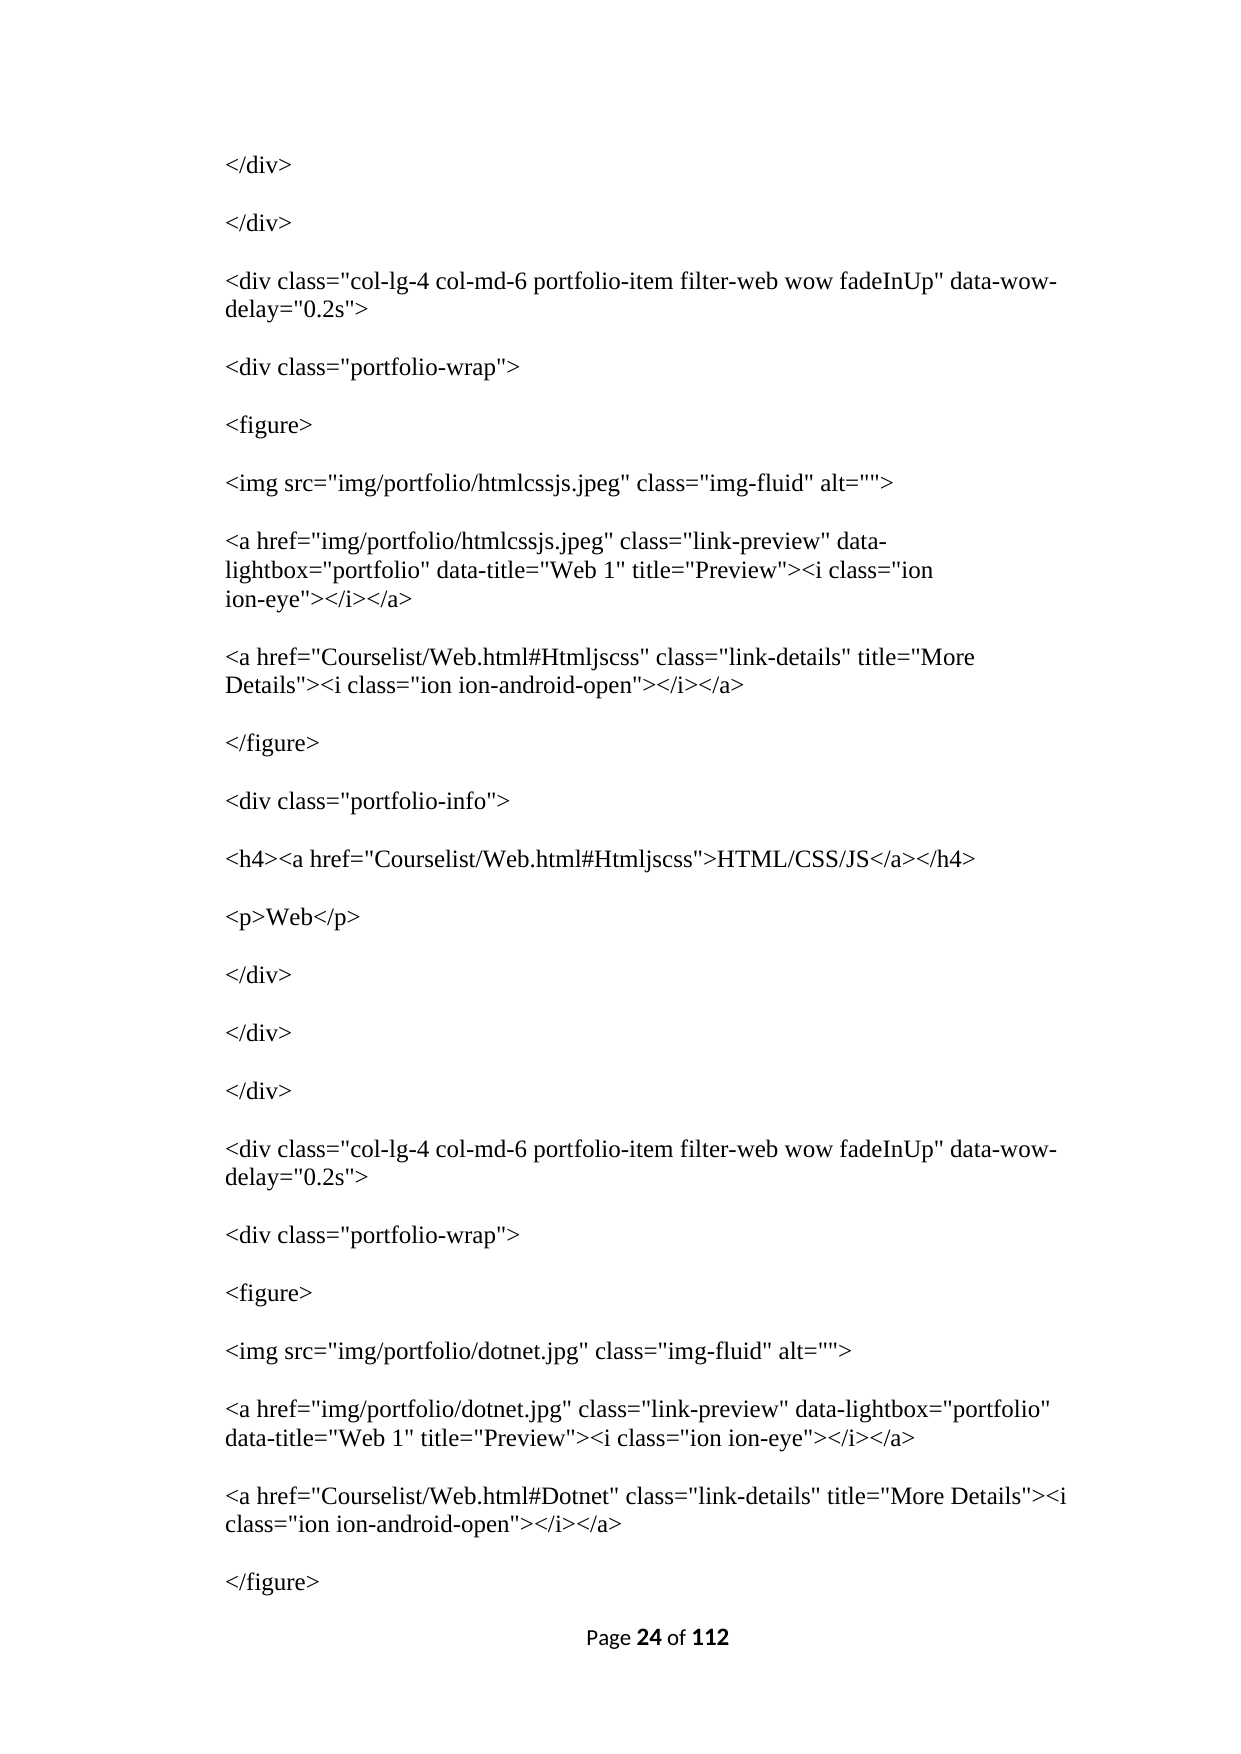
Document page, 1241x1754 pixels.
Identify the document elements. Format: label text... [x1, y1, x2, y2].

text <figure> [225, 410, 1090, 439]
text <div class="portfolio-wrap"> [225, 1220, 1090, 1249]
text <div class="portfolio-wrap"> [225, 352, 1090, 381]
text </div> [225, 960, 1090, 989]
text </div> [225, 1018, 1090, 1047]
text <div class="col-lg-4 col-md-6 portfolio-item filter-web wow fadeInUp" data-wow-delay="0.2s"> [225, 266, 1090, 323]
text <h4><a href="Courselist/Web.html#Htmljscss">HTML/CSS/JS</a></h4> [225, 844, 1090, 873]
text </figure> [225, 728, 1090, 757]
text <a href="Courselist/Web.html#Htmljscss" class="link-details" title="More Details"><i class="ion ion-android-open"></i></a> [225, 642, 1090, 699]
text <figure> [225, 1278, 1090, 1307]
text <a href="Courselist/Web.html#Dotnet" class="link-details" title="More Details"><i class="ion ion-android-open"></i></a> [225, 1481, 1090, 1538]
text <div class="portfolio-info"> [225, 786, 1090, 815]
text <a href="img/portfolio/dotnet.jpg" class="link-preview" data-lightbox="portfolio" data-title="Web 1" title="Preview"><i class="ion ion-eye"></i></a> [225, 1394, 1090, 1452]
text <p>Web</p> [225, 902, 1090, 931]
text </div> [225, 1076, 1090, 1104]
text <a href="img/portfolio/htmlcssjs.jpeg" class="link-preview" data-lightbox="portfolio" data-title="Web 1" title="Preview"><i class="ion ion-eye"></i></a> [225, 526, 1090, 612]
text <div class="col-lg-4 col-md-6 portfolio-item filter-web wow fadeInUp" data-wow-delay="0.2s"> [225, 1134, 1090, 1191]
text </figure> [225, 1567, 1090, 1596]
text <img src="img/portfolio/dotnet.jpg" class="img-fluid" alt=""> [225, 1336, 1090, 1365]
text </div> [225, 150, 1090, 179]
text </div> [225, 208, 1090, 237]
text <img src="img/portfolio/htmlcssjs.jpeg" class="img-fluid" alt=""> [225, 468, 1090, 497]
